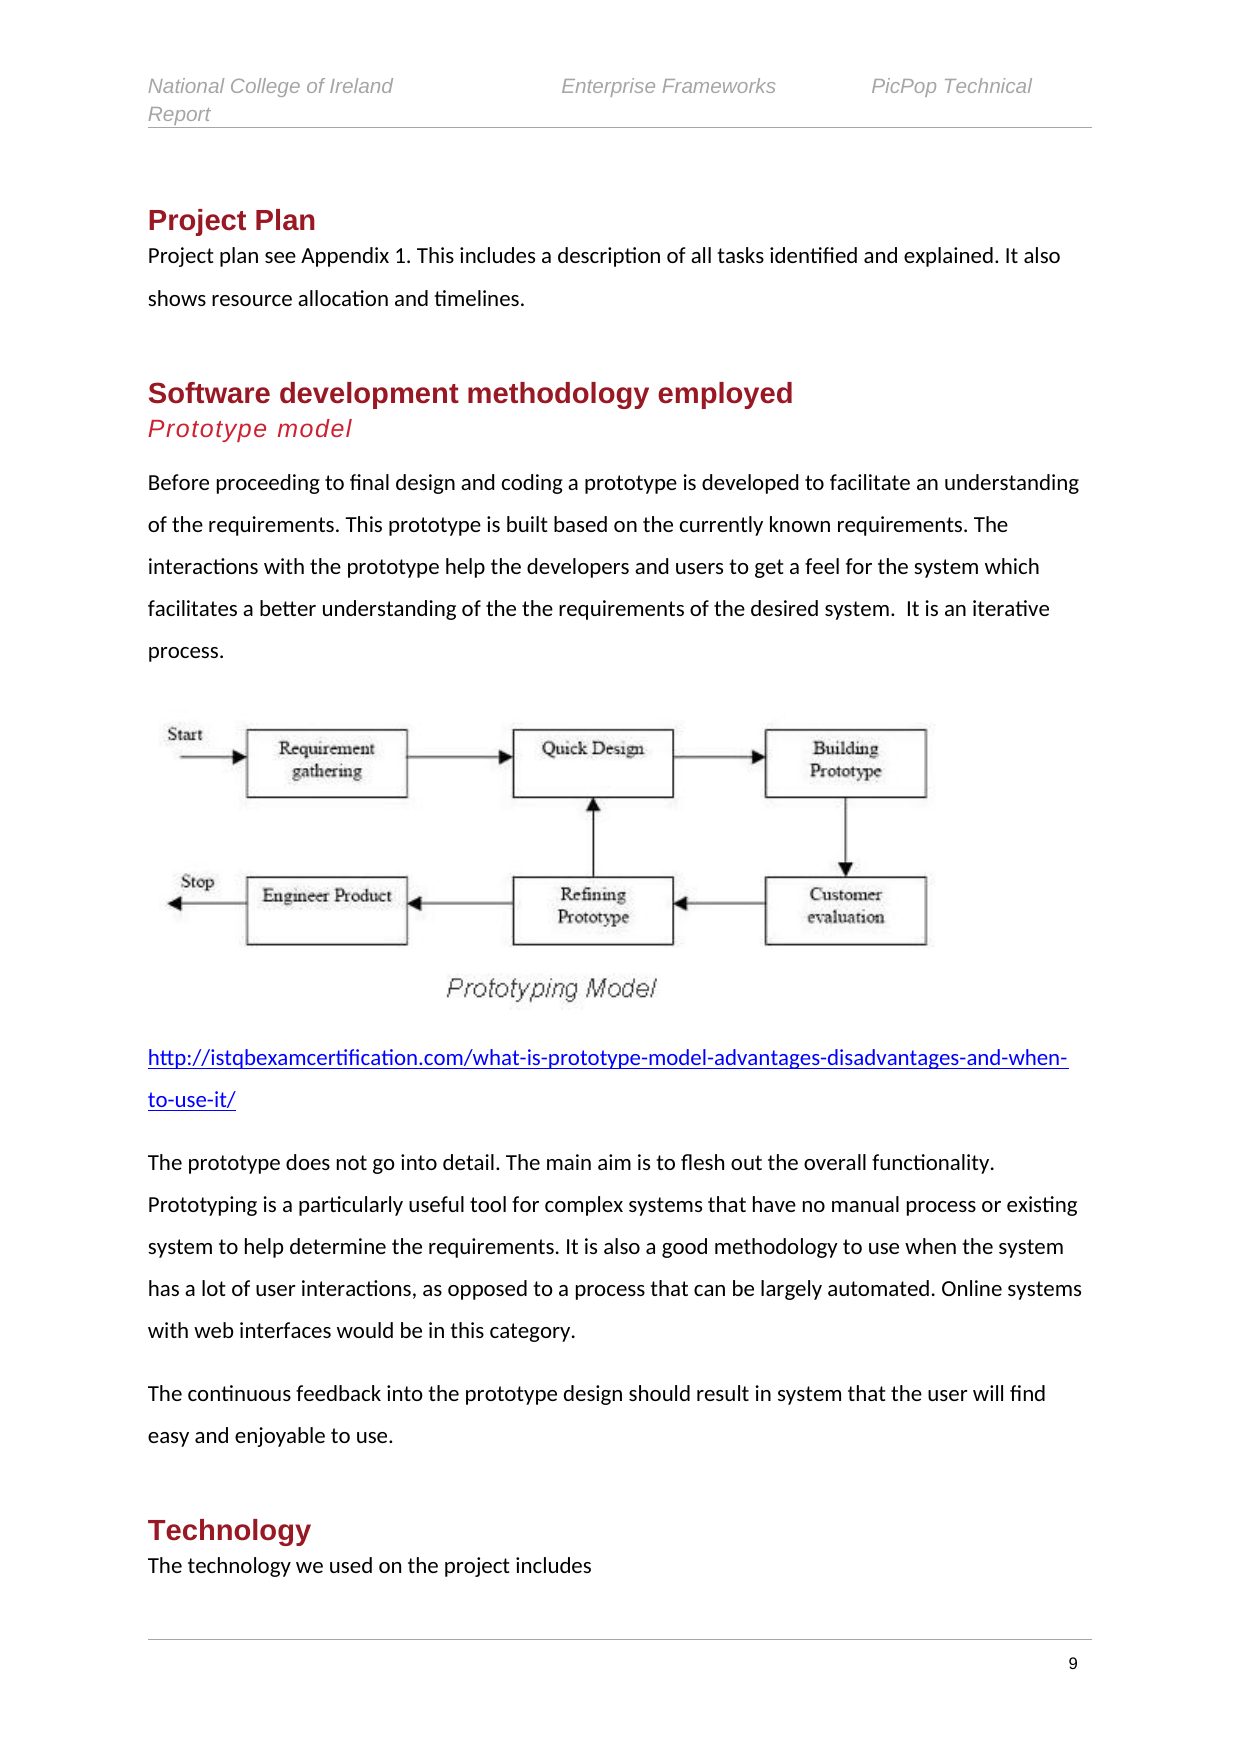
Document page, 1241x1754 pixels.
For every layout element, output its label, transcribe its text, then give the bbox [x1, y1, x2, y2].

text Project plan see Appendix 1. This includes a description of all tasks identified and explained. It also shows resource allocation and timelines. [148, 242, 1092, 312]
subtitle Technology [148, 1513, 1092, 1547]
text The technology we used on the project includes [148, 1552, 1092, 1579]
text The prototype does not go into detail. The main aim is to flesh out the overall functionality. Prototyping is a particularly useful tool for complex systems that have no manual process or existing system to help determine the requirements. It is also a good methodology to use when the system has a lot of user interactions, as opposed to a process that can be largely automated. Online systems with web interfaces would be in this category. [148, 1148, 1092, 1344]
picture [147, 698, 948, 1010]
subtitle Project Plan [148, 203, 1092, 237]
text http://istqbexamcertification.com/what-is-prototype-model-advantages-disadvantages-and-when-to-use-it/ [148, 1043, 1092, 1113]
subtitle Software development methodology employed [148, 376, 1092, 409]
subtitle Prototype model [148, 414, 1092, 443]
text The continuous feedback into the prototype design should result in system that the user will find easy and enjoyable to use. [148, 1379, 1092, 1449]
text Before proceeding to final design and coding a prototype is developed to facilitate an understanding of the requirements. This prototype is built based on the currently known requirements. The interactions with the prototype help the developers and users to get a feel for the system which facilitates a better understanding of the the requirements of the desired system. It is an iterative process. [148, 468, 1092, 664]
